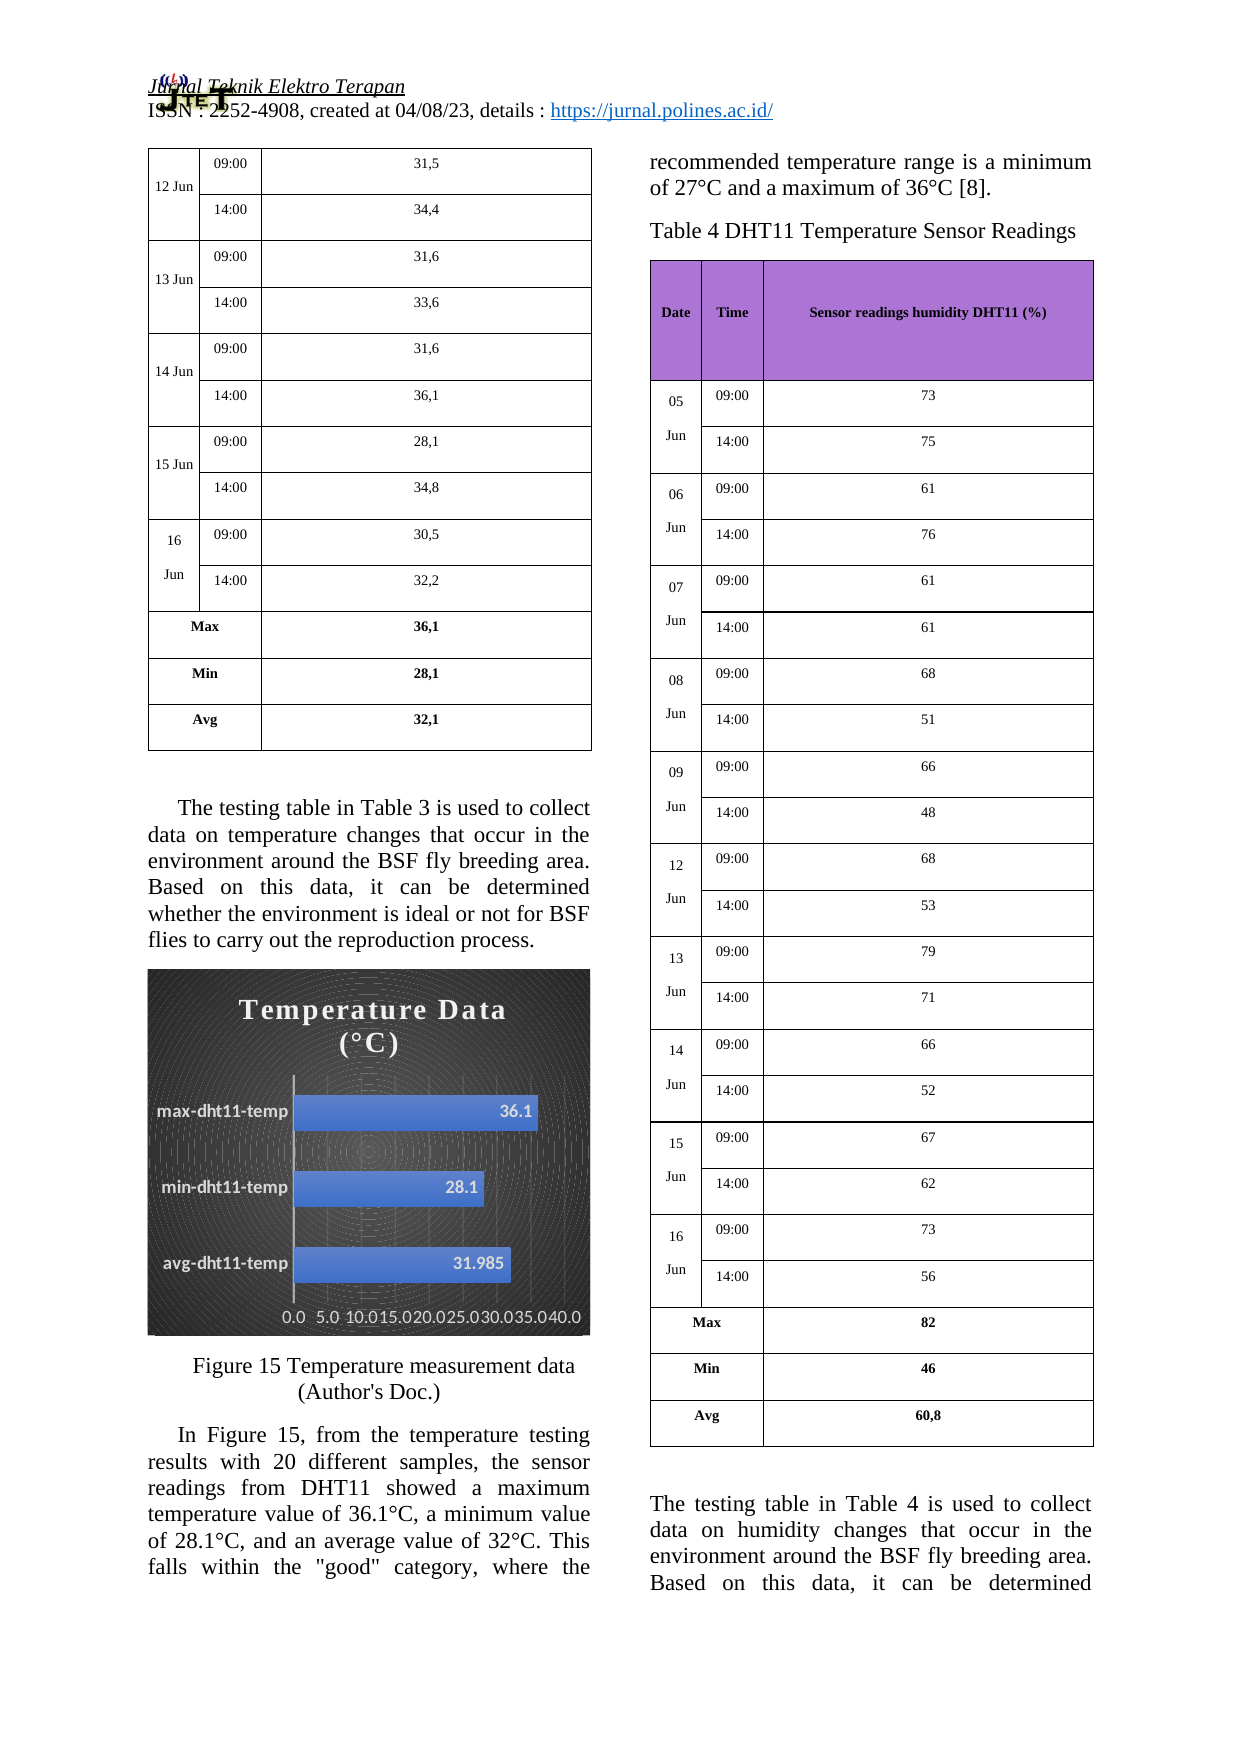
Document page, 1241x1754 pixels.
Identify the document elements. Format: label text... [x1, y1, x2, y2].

text The testing table in Table 3 is used to collect data on temperature changes that occur in the environment around the BSF fly breeding area. Based on this data, it can be determined whether the environment is ideal or not for BSF flies to carry out the reproduction process. [148, 794, 591, 952]
table_cell 09:00 [200, 520, 261, 565]
table_cell 31,5 [262, 149, 591, 194]
table_cell 52 [764, 1076, 1093, 1121]
table_cell 73 [764, 1215, 1093, 1260]
table_cell Max [149, 612, 261, 658]
table_cell 09:00 [702, 937, 763, 982]
table_cell 51 [764, 705, 1093, 751]
table_cell 08 Jun [651, 659, 701, 751]
table_cell 09:00 [200, 334, 261, 379]
table_cell 67 [764, 1123, 1093, 1168]
table_cell 09:00 [702, 844, 763, 889]
table_cell 09:00 [702, 659, 763, 704]
table_cell 34,8 [262, 473, 591, 518]
text In Figure 15, from the temperature testing results with 20 different samples, the sensor readings from DHT11 showed a maximum temperature value of 36.1°C, a minimum value of 28.1°C, and an average value of 32°C. This falls within the "good" category, where the recommended temperature range is a minimum of 27°C and a maximum of 36°C . [649, 148, 1092, 200]
table_cell Min [149, 659, 261, 704]
table_cell 09:00 [200, 241, 261, 287]
table_header Date [651, 261, 701, 380]
table_cell Avg [651, 1401, 763, 1446]
table_cell 14:00 [702, 1261, 763, 1307]
table_cell 46 [764, 1354, 1093, 1399]
table_cell 15 Jun [149, 427, 199, 518]
table_cell 14:00 [200, 195, 261, 240]
table_cell 14:00 [200, 288, 261, 333]
table_cell 75 [764, 427, 1093, 472]
table_cell 12 Jun [651, 844, 701, 936]
table_cell 14 Jun [149, 334, 199, 426]
table_header Sensor readings humidity DHT11 (%) [764, 261, 1093, 380]
table_cell 14:00 [200, 566, 261, 611]
table_cell 14:00 [702, 798, 763, 843]
table_cell 14:00 [702, 1169, 763, 1214]
table_cell 14 Jun [651, 1030, 701, 1121]
table_cell 12 Jun [149, 149, 199, 240]
table_cell 09:00 [702, 566, 763, 611]
table_cell 32,1 [262, 705, 591, 750]
table_cell 09:00 [702, 1030, 763, 1075]
table_cell 30,5 [262, 520, 591, 565]
table_cell 60,8 [764, 1401, 1093, 1446]
table_cell 09:00 [702, 1123, 763, 1168]
table_cell 14:00 [702, 520, 763, 565]
table_header Time [702, 261, 763, 380]
table_cell 66 [764, 752, 1093, 797]
table_cell 14:00 [200, 473, 261, 518]
table_cell 13 Jun [149, 241, 199, 333]
table_cell Min [651, 1354, 763, 1399]
table_cell 14:00 [702, 427, 763, 472]
table_cell 73 [764, 381, 1093, 426]
text Figure 15 Temperature measurement data (Author's Doc.) [148, 1352, 591, 1405]
table_cell 05 Jun [651, 381, 701, 472]
table_cell Avg [149, 705, 261, 750]
table_cell 32,2 [262, 566, 591, 611]
table_cell 31,6 [262, 334, 591, 379]
table_cell 14:00 [702, 891, 763, 936]
table_cell 56 [764, 1261, 1093, 1307]
table_cell 09 Jun [651, 752, 701, 843]
table_cell 09:00 [702, 381, 763, 426]
table_cell 61 [764, 474, 1093, 519]
table_cell 61 [764, 613, 1093, 658]
table_cell 14:00 [702, 613, 763, 658]
table_cell 33,6 [262, 288, 591, 333]
table_cell 53 [764, 891, 1093, 936]
table_cell Max [651, 1308, 763, 1353]
table_cell 82 [764, 1308, 1093, 1353]
table_cell 15 Jun [651, 1123, 701, 1214]
table_cell 76 [764, 520, 1093, 565]
table_cell 16 Jun [651, 1215, 701, 1307]
table_cell 79 [764, 937, 1093, 982]
table_cell 16 Jun [149, 520, 199, 611]
table_cell 62 [764, 1169, 1093, 1214]
text In Figure 15, from the temperature testing results with 20 different samples, the sensor readings from DHT11 showed a maximum temperature value of 36.1°C, a minimum value of 28.1°C, and an average value of 32°C. This falls within the "good" category, where the recommended temperature range is a minimum of 27°C and a maximum of 36°C . [148, 1421, 591, 1579]
table_cell 36,1 [262, 381, 591, 426]
table_cell 36,1 [262, 612, 591, 658]
table_cell 14:00 [200, 381, 261, 426]
picture [147, 95, 242, 112]
table_cell 07 Jun [651, 566, 701, 658]
table_cell 14:00 [702, 705, 763, 751]
text Table 4 DHT11 Temperature Sensor Readings [649, 217, 1092, 243]
table_cell 31,6 [262, 241, 591, 287]
table_cell 09:00 [702, 1215, 763, 1260]
table_cell 28,1 [262, 659, 591, 704]
table_cell 28,1 [262, 427, 591, 472]
table_cell 13 Jun [651, 937, 701, 1029]
table_cell 34,4 [262, 195, 591, 240]
table_cell 14:00 [702, 983, 763, 1029]
table_cell 06 Jun [651, 474, 701, 565]
table_cell 09:00 [702, 474, 763, 519]
table_cell 09:00 [200, 149, 261, 194]
table_cell 71 [764, 983, 1093, 1029]
table_cell 09:00 [200, 427, 261, 472]
table_cell 48 [764, 798, 1093, 843]
picture [147, 73, 242, 94]
table_cell 68 [764, 659, 1093, 704]
table_cell 66 [764, 1030, 1093, 1075]
table_cell 14:00 [702, 1076, 763, 1121]
table_cell 68 [764, 844, 1093, 889]
table_cell 09:00 [702, 752, 763, 797]
table_cell 61 [764, 566, 1093, 611]
